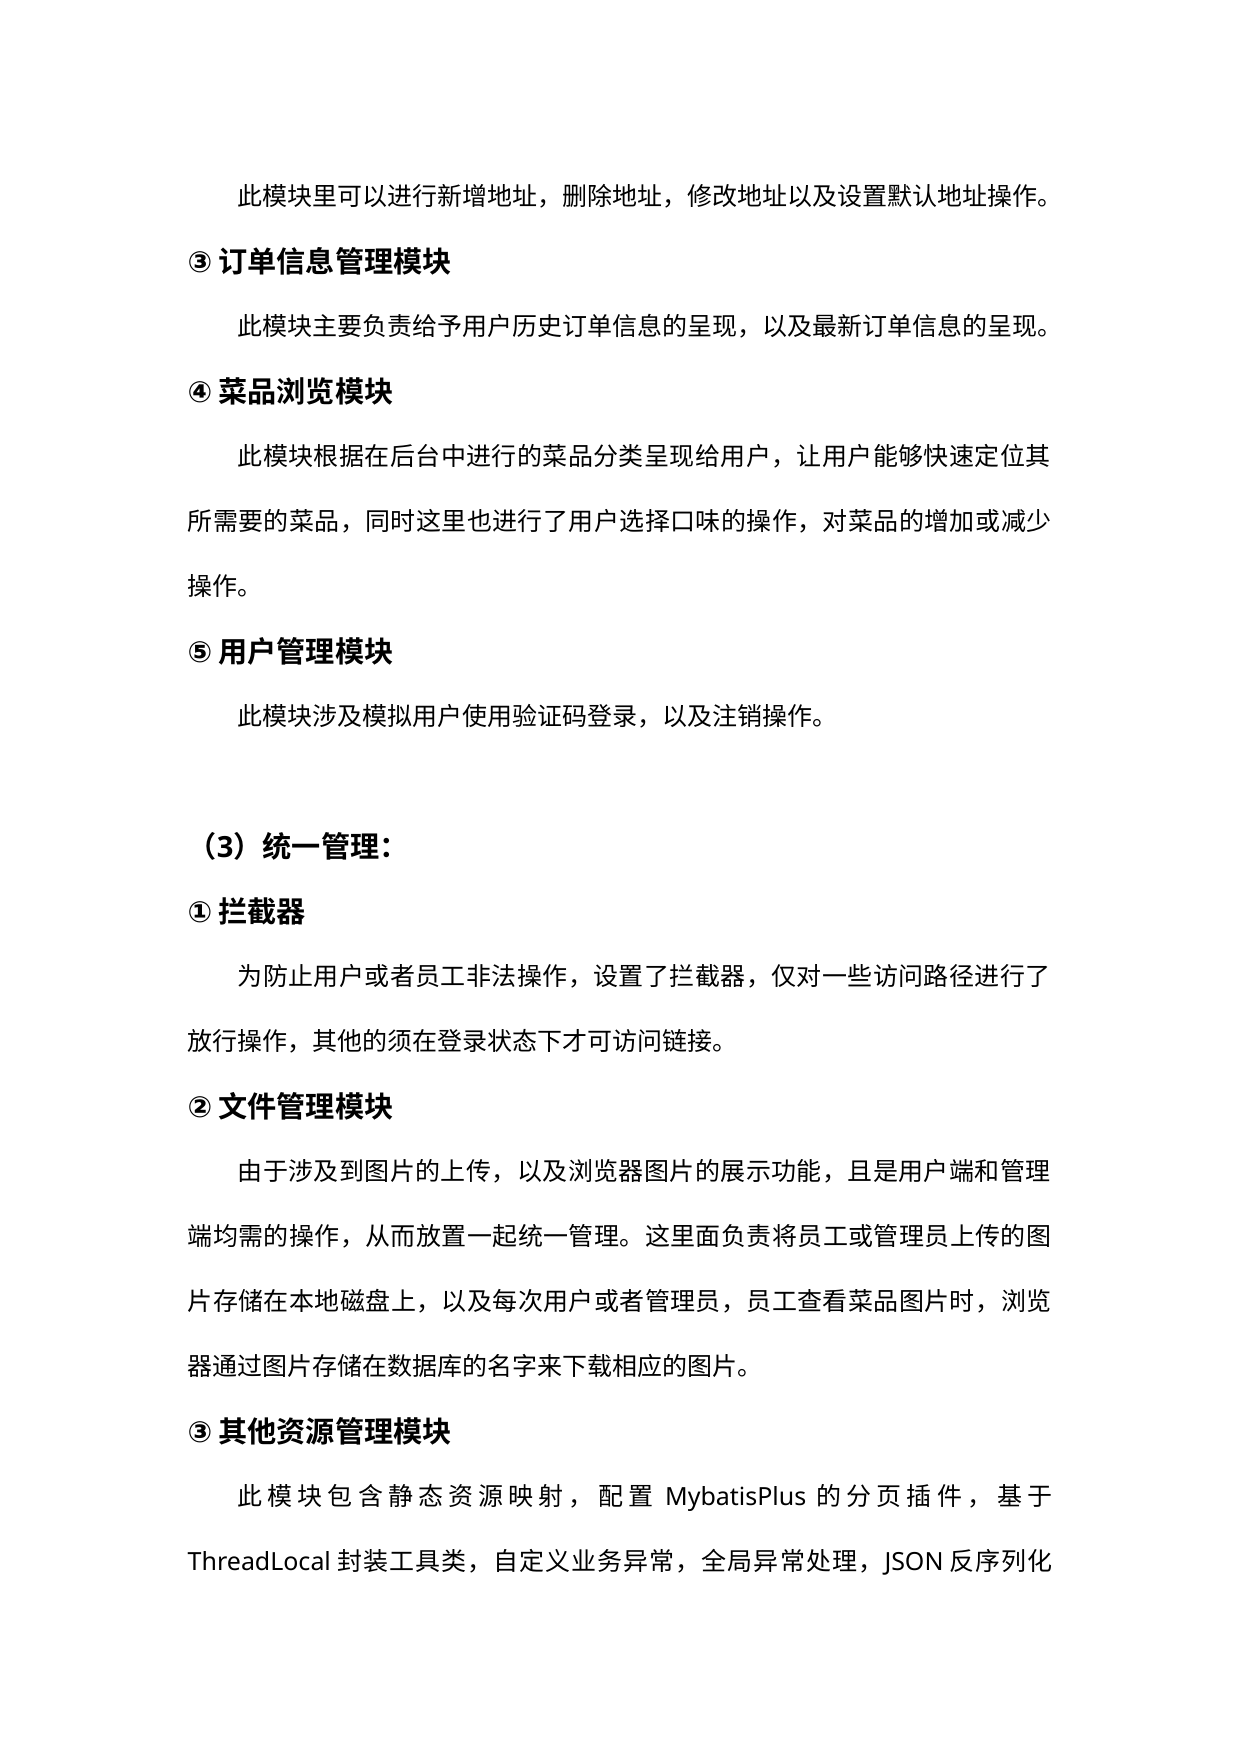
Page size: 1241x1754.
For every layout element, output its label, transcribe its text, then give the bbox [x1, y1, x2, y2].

list 由于涉及到图片的上传，以及浏览器图片的展示功能，且是用户端和管理端均需的操作，从而放置一起统一管理。这里面负责将员工或管理员上传的图片存储在本地磁盘上，以及每次用户或者管理员，员工查看菜品图片时，浏览器通过图片存储在数据库的名字来下载相应的图片。 [187, 1137, 1053, 1397]
list ④菜品浏览模块 [187, 357, 1053, 422]
list 此模块涉及模拟用户使用验证码登录，以及注销操作。 [187, 682, 1053, 747]
list 此模块根据在后台中进行的菜品分类呈现给用户，让用户能够快速定位其所需要的菜品，同时这里也进行了用户选择口味的操作，对菜品的增加或减少操作。 [187, 422, 1053, 617]
list ⑤用户管理模块 [187, 617, 1053, 682]
list （3）统一管理： [187, 812, 1053, 877]
list ①拦截器 [187, 877, 1053, 942]
list ②文件管理模块 [187, 1072, 1053, 1137]
list ③订单信息管理模块 [187, 227, 1053, 292]
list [187, 1462, 1053, 1592]
list 为防止用户或者员工非法操作，设置了拦截器，仅对一些访问路径进行了放行操作，其他的须在登录状态下才可访问链接。 [187, 942, 1053, 1072]
list 此模块主要负责给予用户历史订单信息的呈现，以及最新订单信息的呈现。 [187, 292, 1053, 357]
list 此模块里可以进行新增地址，删除地址，修改地址以及设置默认地址操作。 [187, 162, 1053, 227]
list ③其他资源管理模块 [187, 1397, 1053, 1462]
